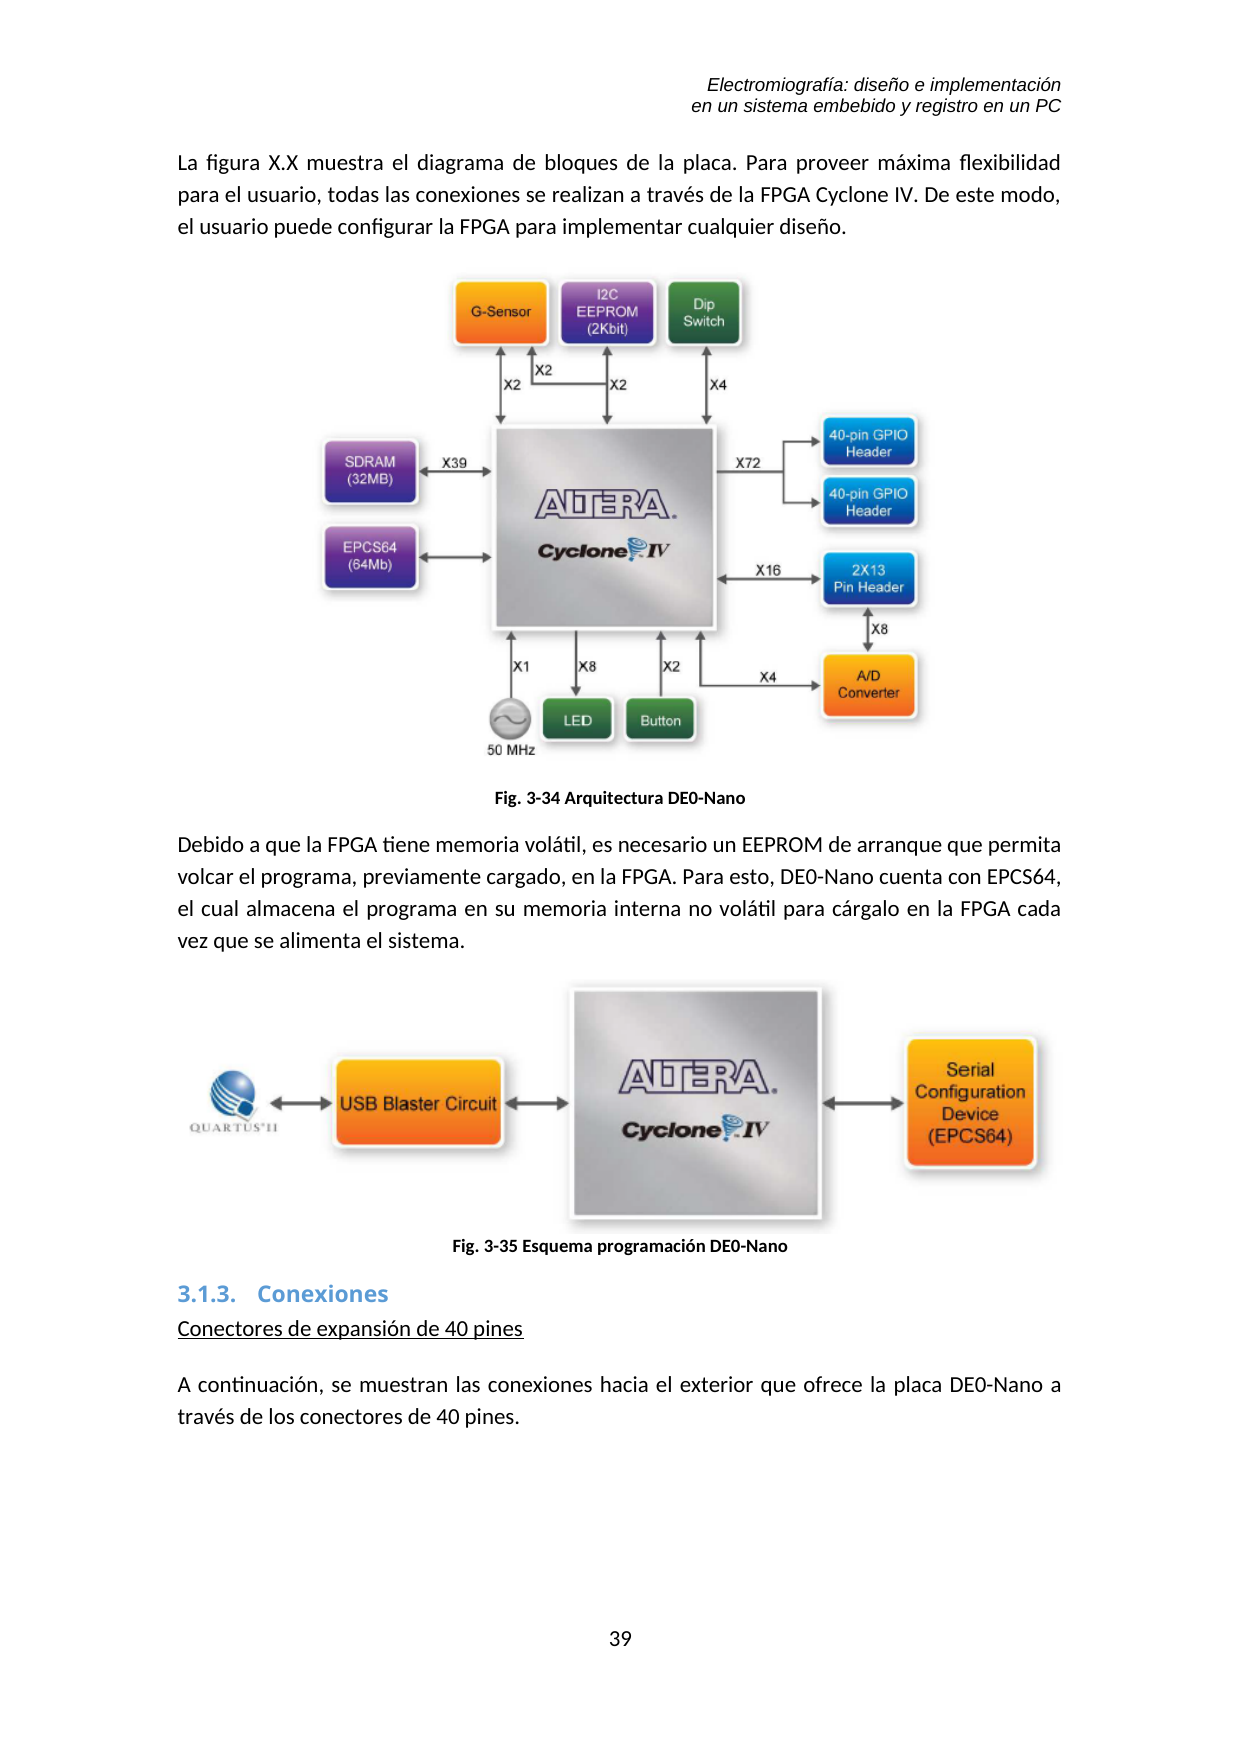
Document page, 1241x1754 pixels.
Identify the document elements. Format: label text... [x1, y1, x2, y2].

text A continuación, se muestran las conexiones hacia el exterior que ofrece la placa DE0-Nano a través de los conectores de 40 pines. [177, 1370, 1063, 1430]
picture [283, 265, 957, 787]
text La figura X.X muestra el diagrama de bloques de la placa. Para proveer máxima flexibilidad para el usuario, todas las conexiones se realizan a través de la FPGA Cyclone IV. De este modo, el usuario puede configurar la FPGA para implementar cualquier diseño. [177, 148, 1063, 240]
subtitle Conexiones [177, 1278, 1063, 1309]
text Conectores de expansión de 40 pines [177, 1314, 1063, 1342]
text Debido a que la FPGA tiene memoria volátil, es necesario un EEPROM de arranque que permita volcar el programa, previamente cargado, en la FPGA. Para esto, DE0-Nano cuenta con EPCS64, el cual almacena el programa en su memoria interna no volátil para cárgalo en la FPGA cada vez que se alimenta el sistema. [177, 830, 1063, 954]
picture [177, 979, 1063, 1234]
